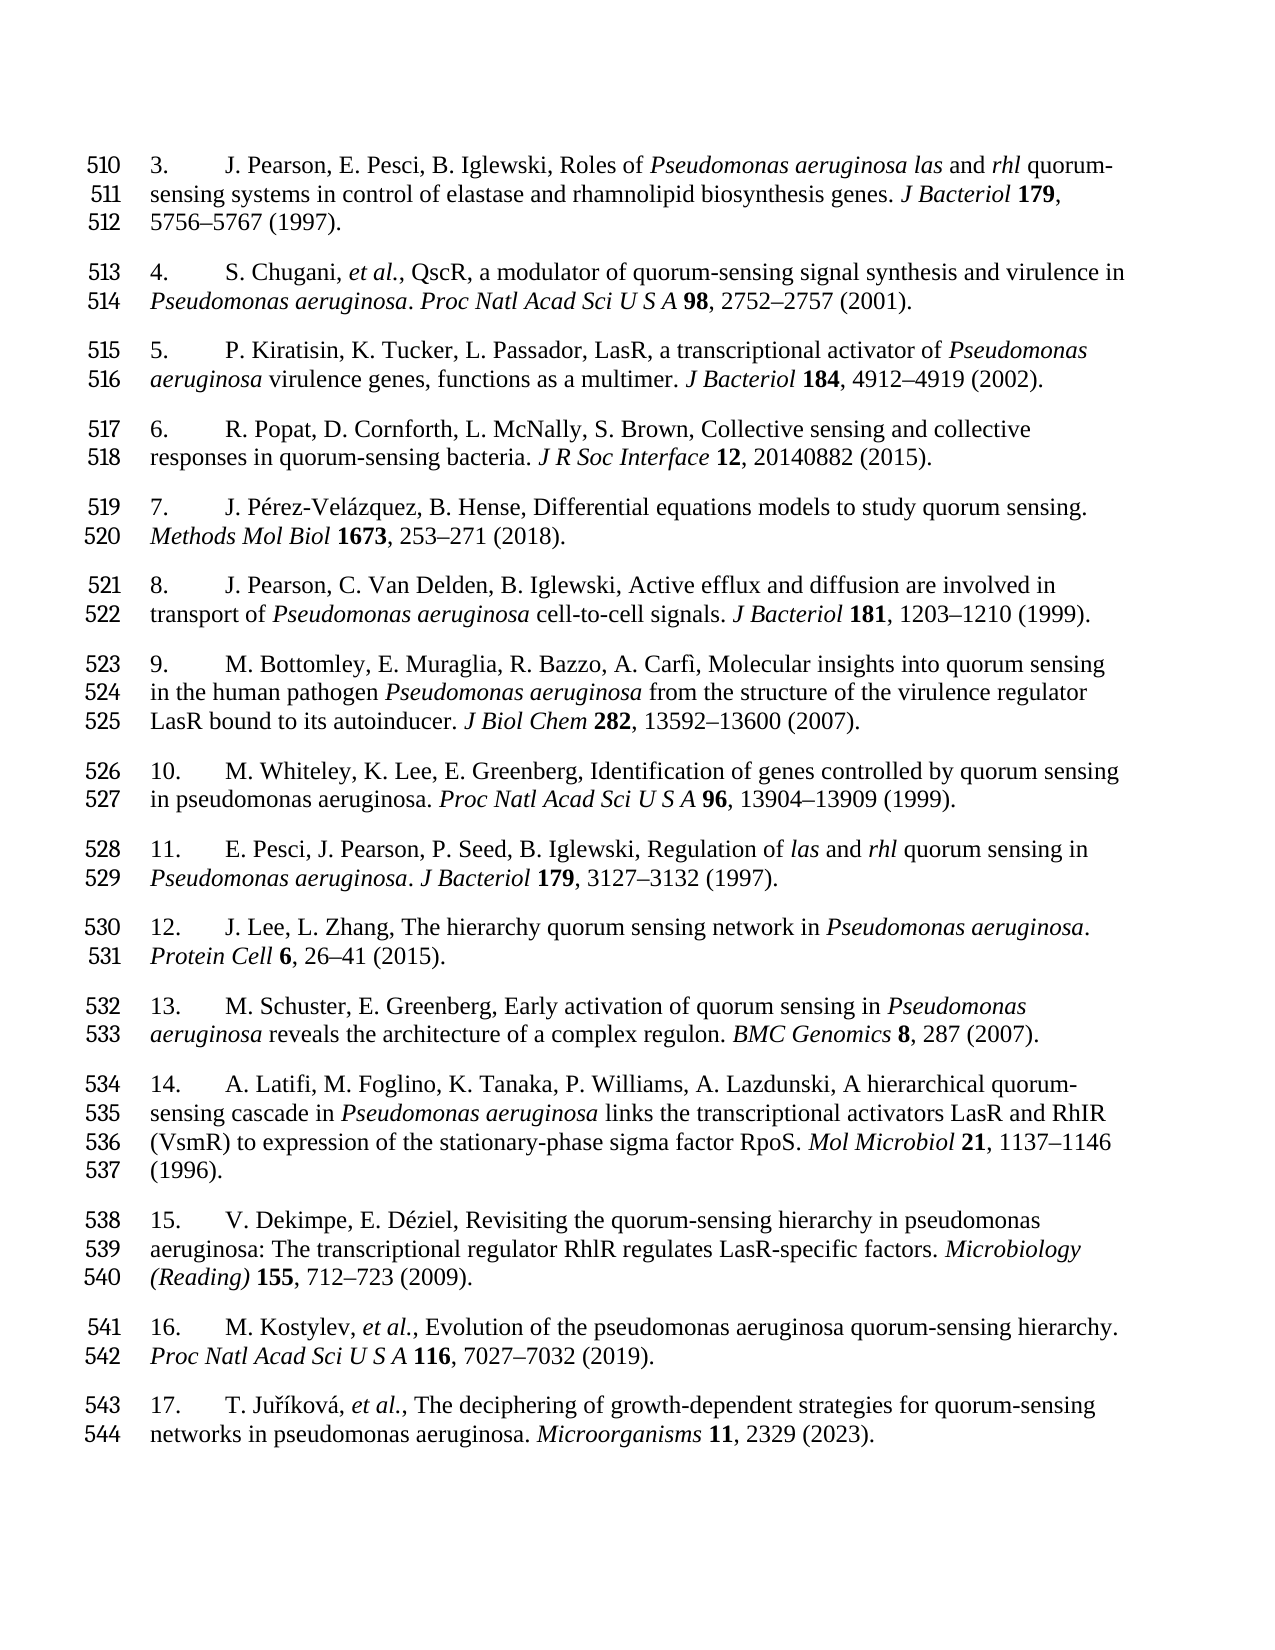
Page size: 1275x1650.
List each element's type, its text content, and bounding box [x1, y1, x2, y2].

text 4. S. Chugani, et al., QscR, a modulator of quorum-sensing signal synthesis and virulence in Pseudomonas aeruginosa. Proc Natl Acad Sci U S A 98, 2752–2757 (2001). [150, 257, 1125, 314]
text 5. P. Kiratisin, K. Tucker, L. Passador, LasR, a transcriptional activator of Pseudomonas aeruginosa virulence genes, functions as a multimer. J Bacteriol 184, 4912–4919 (2002). [150, 335, 1125, 393]
text 13. M. Schuster, E. Greenberg, Early activation of quorum sensing in Pseudomonas aeruginosa reveals the architecture of a complex regulon. BMC Genomics 8, 287 (2007). [150, 991, 1125, 1048]
text 14. A. Latifi, M. Foglino, K. Tanaka, P. Williams, A. Lazdunski, A hierarchical quorum-sensing cascade in Pseudomonas aeruginosa links the transcriptional activators LasR and RhIR (VsmR) to expression of the stationary-phase sigma factor RpoS. Mol Microbiol 21, 1137–1146 (1996). [150, 1069, 1125, 1184]
text 6. R. Popat, D. Cornforth, L. McNally, S. Brown, Collective sensing and collective responses in quorum-sensing bacteria. J R Soc Interface 12, 20140882 (2015). [150, 414, 1125, 471]
text 16. M. Kostylev, et al., Evolution of the pseudomonas aeruginosa quorum-sensing hierarchy. Proc Natl Acad Sci U S A 116, 7027–7032 (2019). [150, 1312, 1125, 1369]
text 10. M. Whiteley, K. Lee, E. Greenberg, Identification of genes controlled by quorum sensing in pseudomonas aeruginosa. Proc Natl Acad Sci U S A 96, 13904–13909 (1999). [150, 756, 1125, 813]
text 11. E. Pesci, J. Pearson, P. Seed, B. Iglewski, Regulation of las and rhl quorum sensing in Pseudomonas aeruginosa. J Bacteriol 179, 3127–3132 (1997). [150, 834, 1125, 892]
text 8. J. Pearson, C. Van Delden, B. Iglewski, Active efflux and diffusion are involved in transport of Pseudomonas aeruginosa cell-to-cell signals. J Bacteriol 181, 1203–1210 (1999). [150, 570, 1125, 628]
text 3. J. Pearson, E. Pesci, B. Iglewski, Roles of Pseudomonas aeruginosa las and rhl quorum-sensing systems in control of elastase and rhamnolipid biosynthesis genes. J Bacteriol 179, 5756–5767 (1997). [150, 150, 1125, 236]
text 7. J. Pérez-Velázquez, B. Hense, Differential equations models to study quorum sensing. Methods Mol Biol 1673, 253–271 (2018). [150, 492, 1125, 549]
text 12. J. Lee, L. Zhang, The hierarchy quorum sensing network in Pseudomonas aeruginosa. Protein Cell 6, 26–41 (2015). [150, 912, 1125, 970]
text 17. T. Juříková, et al., The deciphering of growth-dependent strategies for quorum-sensing networks in pseudomonas aeruginosa. Microorganisms 11, 2329 (2023). [150, 1390, 1125, 1448]
text 9. M. Bottomley, E. Muraglia, R. Bazzo, A. Carfì, Molecular insights into quorum sensing in the human pathogen Pseudomonas aeruginosa from the structure of the virulence regulator LasR bound to its autoinducer. J Biol Chem 282, 13592–13600 (2007). [150, 649, 1125, 735]
text 15. V. Dekimpe, E. Déziel, Revisiting the quorum-sensing hierarchy in pseudomonas aeruginosa: The transcriptional regulator RhlR regulates LasR-specific factors. Microbiology (Reading) 155, 712–723 (2009). [150, 1205, 1125, 1291]
